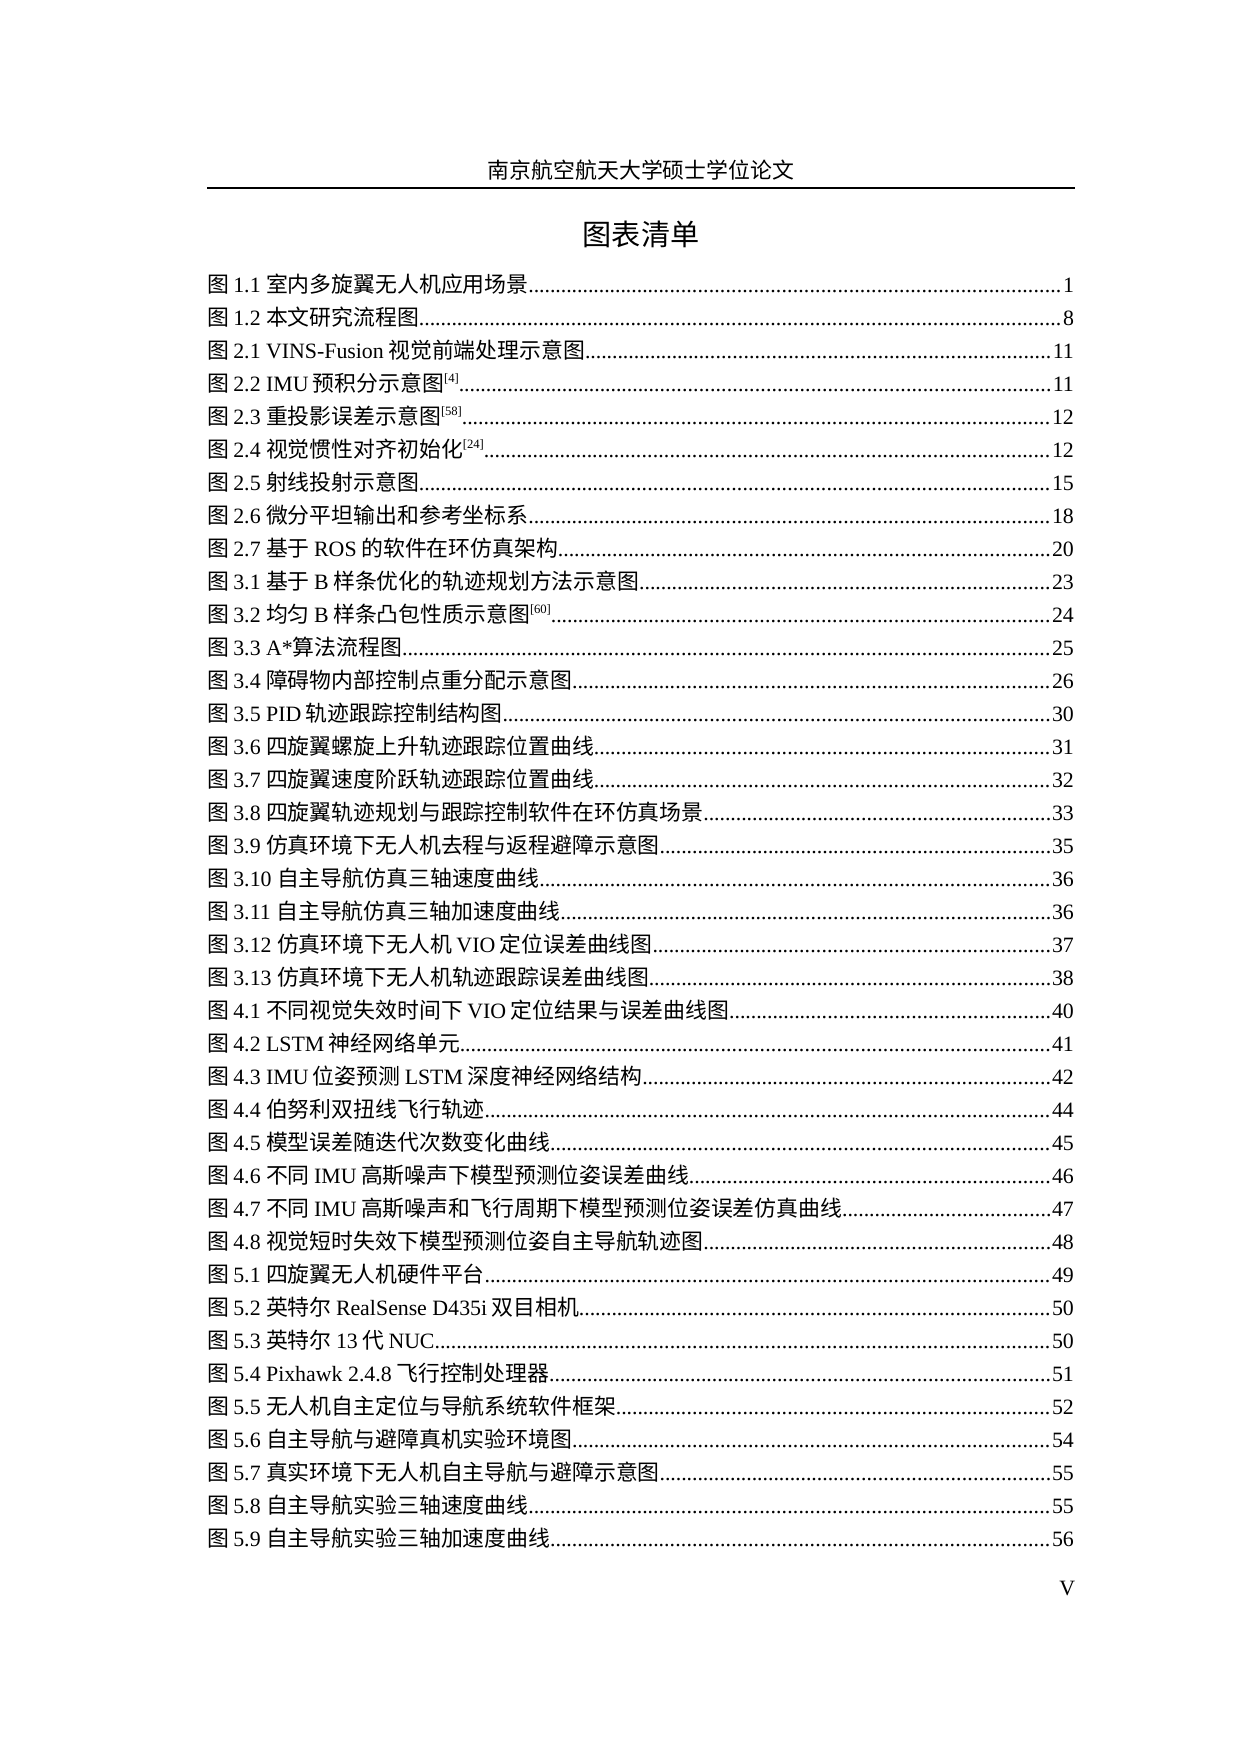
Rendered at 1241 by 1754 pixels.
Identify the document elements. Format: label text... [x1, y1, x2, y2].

text 图5.2 英特尔RealSense D435i双目相机 50 [207, 1290, 1075, 1323]
text 图4.7 不同IMU高斯噪声和飞行周期下模型预测位姿误差仿真曲线 47 [207, 1191, 1075, 1224]
text 图4.6 不同IMU高斯噪声下模型预测位姿误差曲线 46 [207, 1158, 1075, 1191]
text 图3.6 四旋翼螺旋上升轨迹跟踪位置曲线 31 [207, 728, 1075, 761]
text 图3.1 基于B样条优化的轨迹规划方法示意图 23 [207, 563, 1075, 596]
text 图2.7 基于ROS的软件在环仿真架构 20 [207, 530, 1075, 563]
text 图5.8 自主导航实验三轴速度曲线 55 [207, 1488, 1075, 1521]
text 图5.6 自主导航与避障真机实验环境图 54 [207, 1422, 1075, 1455]
text 图2.4 视觉惯性对齐初始化[24] 12 [207, 431, 1075, 464]
text 图5.9 自主导航实验三轴加速度曲线 56 [207, 1521, 1075, 1554]
text 图3.4 障碍物内部控制点重分配示意图 26 [207, 662, 1075, 695]
text 图2.2 IMU预积分示意图[4] 11 [207, 365, 1075, 398]
text 图5.4 Pixhawk 2.4.8飞行控制处理器 51 [207, 1356, 1075, 1389]
text 图4.8 视觉短时失效下模型预测位姿自主导航轨迹图 48 [207, 1224, 1075, 1257]
text 图表清单 [207, 200, 1075, 266]
text 图3.10 自主导航仿真三轴速度曲线 36 [207, 860, 1075, 893]
text 图3.8 四旋翼轨迹规划与跟踪控制软件在环仿真场景 33 [207, 794, 1075, 827]
text 图1.2 本文研究流程图 8 [207, 299, 1075, 332]
text 图3.9 仿真环境下无人机去程与返程避障示意图 35 [207, 827, 1075, 860]
text 图2.1 VINS-Fusion视觉前端处理示意图 11 [207, 332, 1075, 365]
text 图5.5 无人机自主定位与导航系统软件框架 52 [207, 1389, 1075, 1422]
text 图3.3 A*算法流程图 25 [207, 629, 1075, 662]
text 图4.5 模型误差随迭代次数变化曲线 45 [207, 1124, 1075, 1158]
text 图5.1 四旋翼无人机硬件平台 49 [207, 1257, 1075, 1290]
text 图4.2 LSTM神经网络单元 41 [207, 1026, 1075, 1058]
text 图2.6 微分平坦输出和参考坐标系 18 [207, 497, 1075, 530]
text 图1.1 室内多旋翼无人机应用场景 1 [207, 266, 1075, 299]
text 图3.7 四旋翼速度阶跃轨迹跟踪位置曲线 32 [207, 761, 1075, 794]
text 图2.3 重投影误差示意图[58] 12 [207, 398, 1075, 431]
text 图4.4 伯努利双扭线飞行轨迹 44 [207, 1092, 1075, 1124]
text 图3.12 仿真环境下无人机VIO定位误差曲线图 37 [207, 926, 1075, 959]
text 图3.2 均匀B样条凸包性质示意图[60] 24 [207, 596, 1075, 629]
text 图5.7 真实环境下无人机自主导航与避障示意图 55 [207, 1455, 1075, 1488]
text 图3.5 PID轨迹跟踪控制结构图 30 [207, 695, 1075, 728]
text 图2.5 射线投射示意图 15 [207, 464, 1075, 497]
text 图4.3 IMU位姿预测LSTM深度神经网络结构 42 [207, 1058, 1075, 1092]
text 图4.1 不同视觉失效时间下VIO定位结果与误差曲线图 40 [207, 992, 1075, 1026]
text 图5.3 英特尔13代NUC 50 [207, 1323, 1075, 1356]
text 图3.11 自主导航仿真三轴加速度曲线 36 [207, 893, 1075, 926]
text 图3.13 仿真环境下无人机轨迹跟踪误差曲线图 38 [207, 959, 1075, 992]
